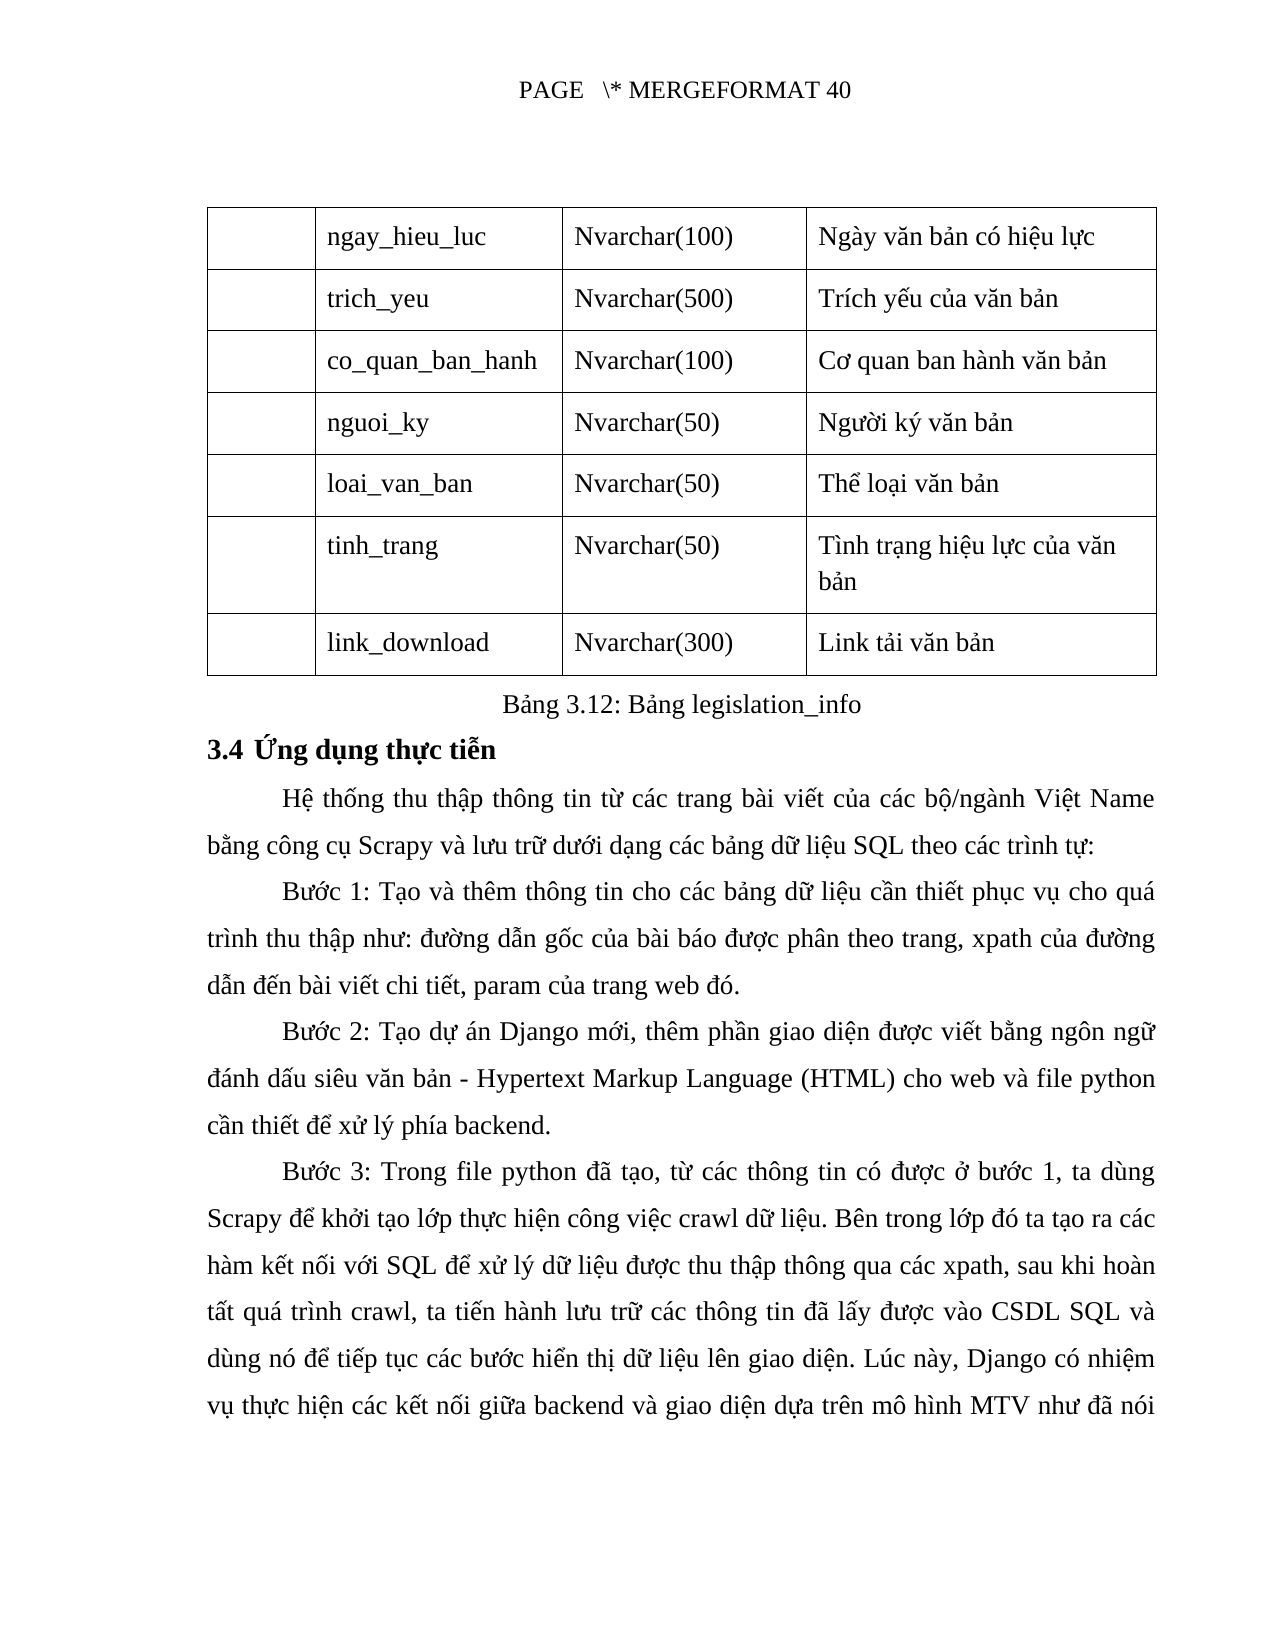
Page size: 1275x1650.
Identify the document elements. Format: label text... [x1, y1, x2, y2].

table_cell [208, 455, 315, 516]
table_cell [208, 331, 315, 392]
text Bước 1: Tạo và thêm thông tin cho các bảng dữ liệu cần thiết phục vụ cho quá trình thu thập như: đường dẫn gốc của bài báo được phân theo trang, xpath của đường dẫn đến bài viết chi tiết, param của trang web đó. [207, 875, 1157, 1000]
table_cell Nvarchar(50) [563, 455, 806, 516]
text Hệ thống thu thập thông tin từ các trang bài viết của các bộ/ngành Việt Name bằng công cụ Scrapy và lưu trữ dưới dạng các bảng dữ liệu SQL theo các trình tự: [207, 782, 1157, 860]
table_cell Nvarchar(100) [563, 208, 806, 268]
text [207, 1155, 1157, 1420]
table_cell Nvarchar(50) [563, 393, 806, 454]
table_cell [208, 517, 315, 613]
table_cell link_download [316, 614, 562, 674]
table_cell tinh_trang [316, 517, 562, 613]
table_cell Tình trạng hiệu lực của văn bản [807, 517, 1156, 613]
table_cell ngay_hieu_luc [316, 208, 562, 268]
table_cell [208, 208, 315, 268]
list Ứng dụng thực tiễn [207, 732, 1157, 765]
table_cell nguoi_ky [316, 393, 562, 454]
table_cell co_quan_ban_hanh [316, 331, 562, 392]
table_cell Ngày văn bản có hiệu lực [807, 208, 1156, 268]
table_cell Trích yếu của văn bản [807, 270, 1156, 330]
table_cell trich_yeu [316, 270, 562, 330]
text Bước 2: Tạo dự án Django mới, thêm phần giao diện được viết bằng ngôn ngữ đánh dấu siêu văn bản - Hypertext Markup Language (HTML) cho web và file python cần thiết để xử lý phía backend. [207, 1015, 1157, 1140]
table_cell Link tải văn bản [807, 614, 1156, 674]
table_cell [208, 614, 315, 674]
table_cell Cơ quan ban hành văn bản [807, 331, 1156, 392]
table_cell Thể loại văn bản [807, 455, 1156, 516]
table_cell Người ký văn bản [807, 393, 1156, 454]
table_cell Nvarchar(300) [563, 614, 806, 674]
table_cell loai_van_ban [316, 455, 562, 516]
table_cell [208, 393, 315, 454]
table_cell Nvarchar(100) [563, 331, 806, 392]
table_cell Nvarchar(500) [563, 270, 806, 330]
table_cell Nvarchar(50) [563, 517, 806, 613]
table_cell [208, 270, 315, 330]
